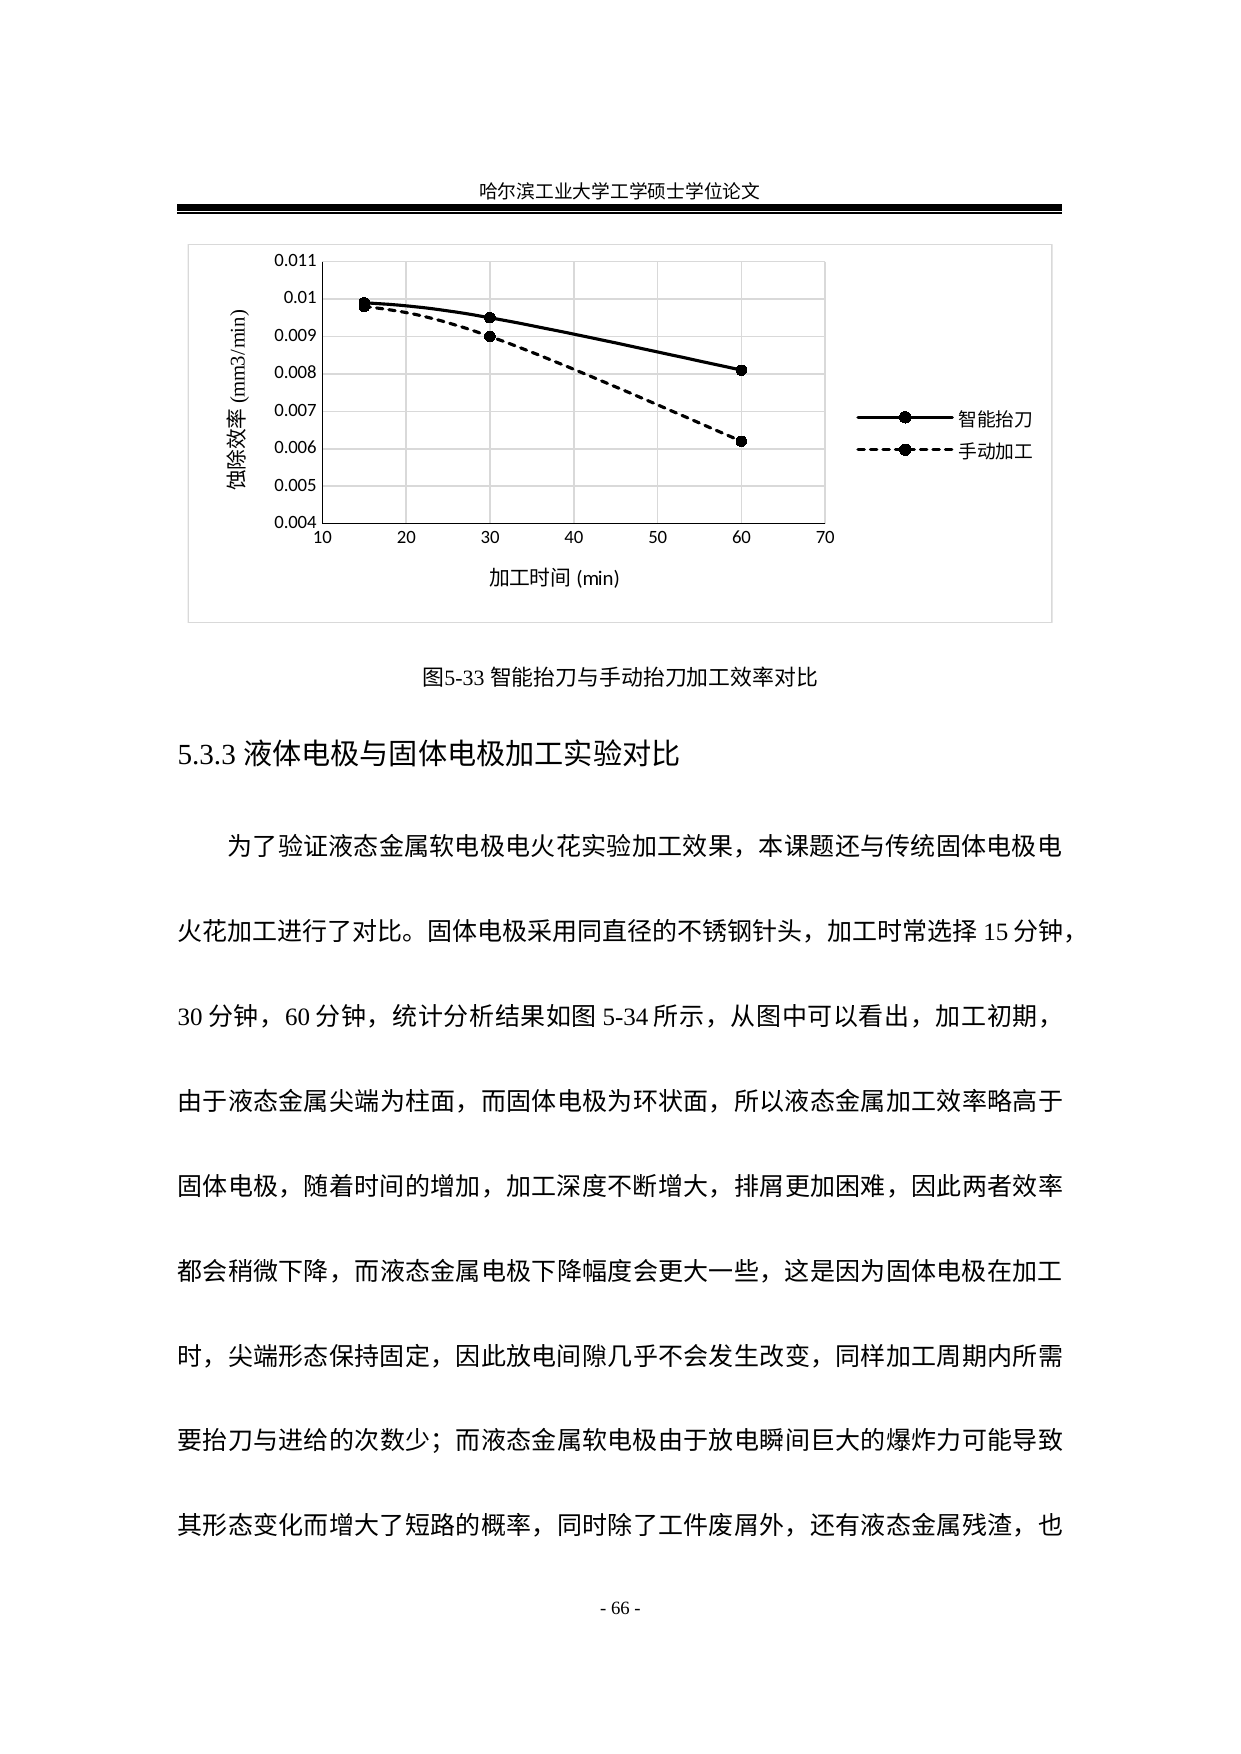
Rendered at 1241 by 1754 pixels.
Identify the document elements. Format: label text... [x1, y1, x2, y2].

subtitle 液体电极与固体电极加工实验对比 [177, 717, 1063, 785]
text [177, 811, 1063, 1558]
